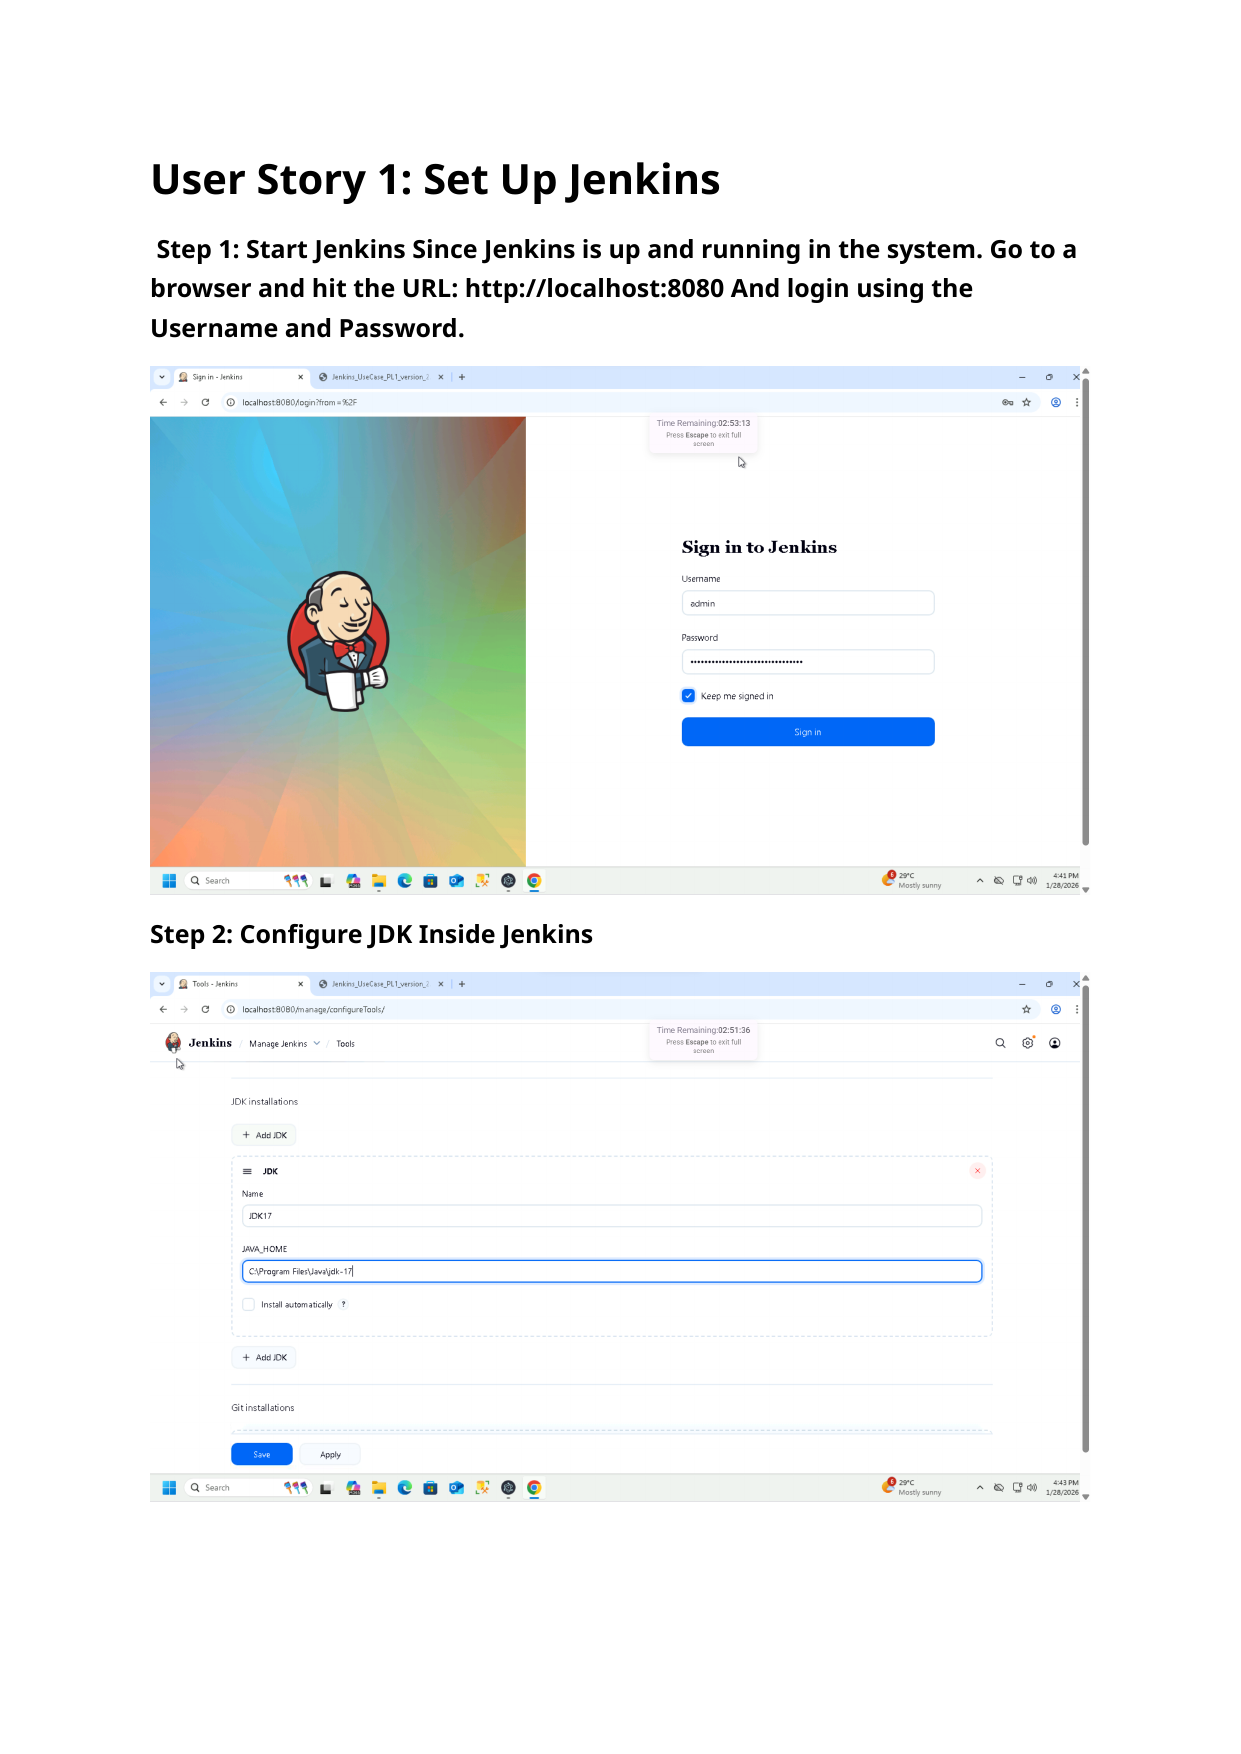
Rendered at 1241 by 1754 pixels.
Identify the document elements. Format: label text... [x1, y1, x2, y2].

text Step 1: Start Jenkins Since Jenkins is up and running in the system. Go to a browser and hit the URL: http://localhost:8080 And login using the Username and Password. [150, 232, 1090, 344]
picture [150, 366, 1091, 895]
text Step 2: Configure JDK Inside Jenkins [150, 917, 1090, 951]
picture [150, 972, 1091, 1502]
text User Story 1: Set Up Jenkins [150, 150, 1090, 207]
